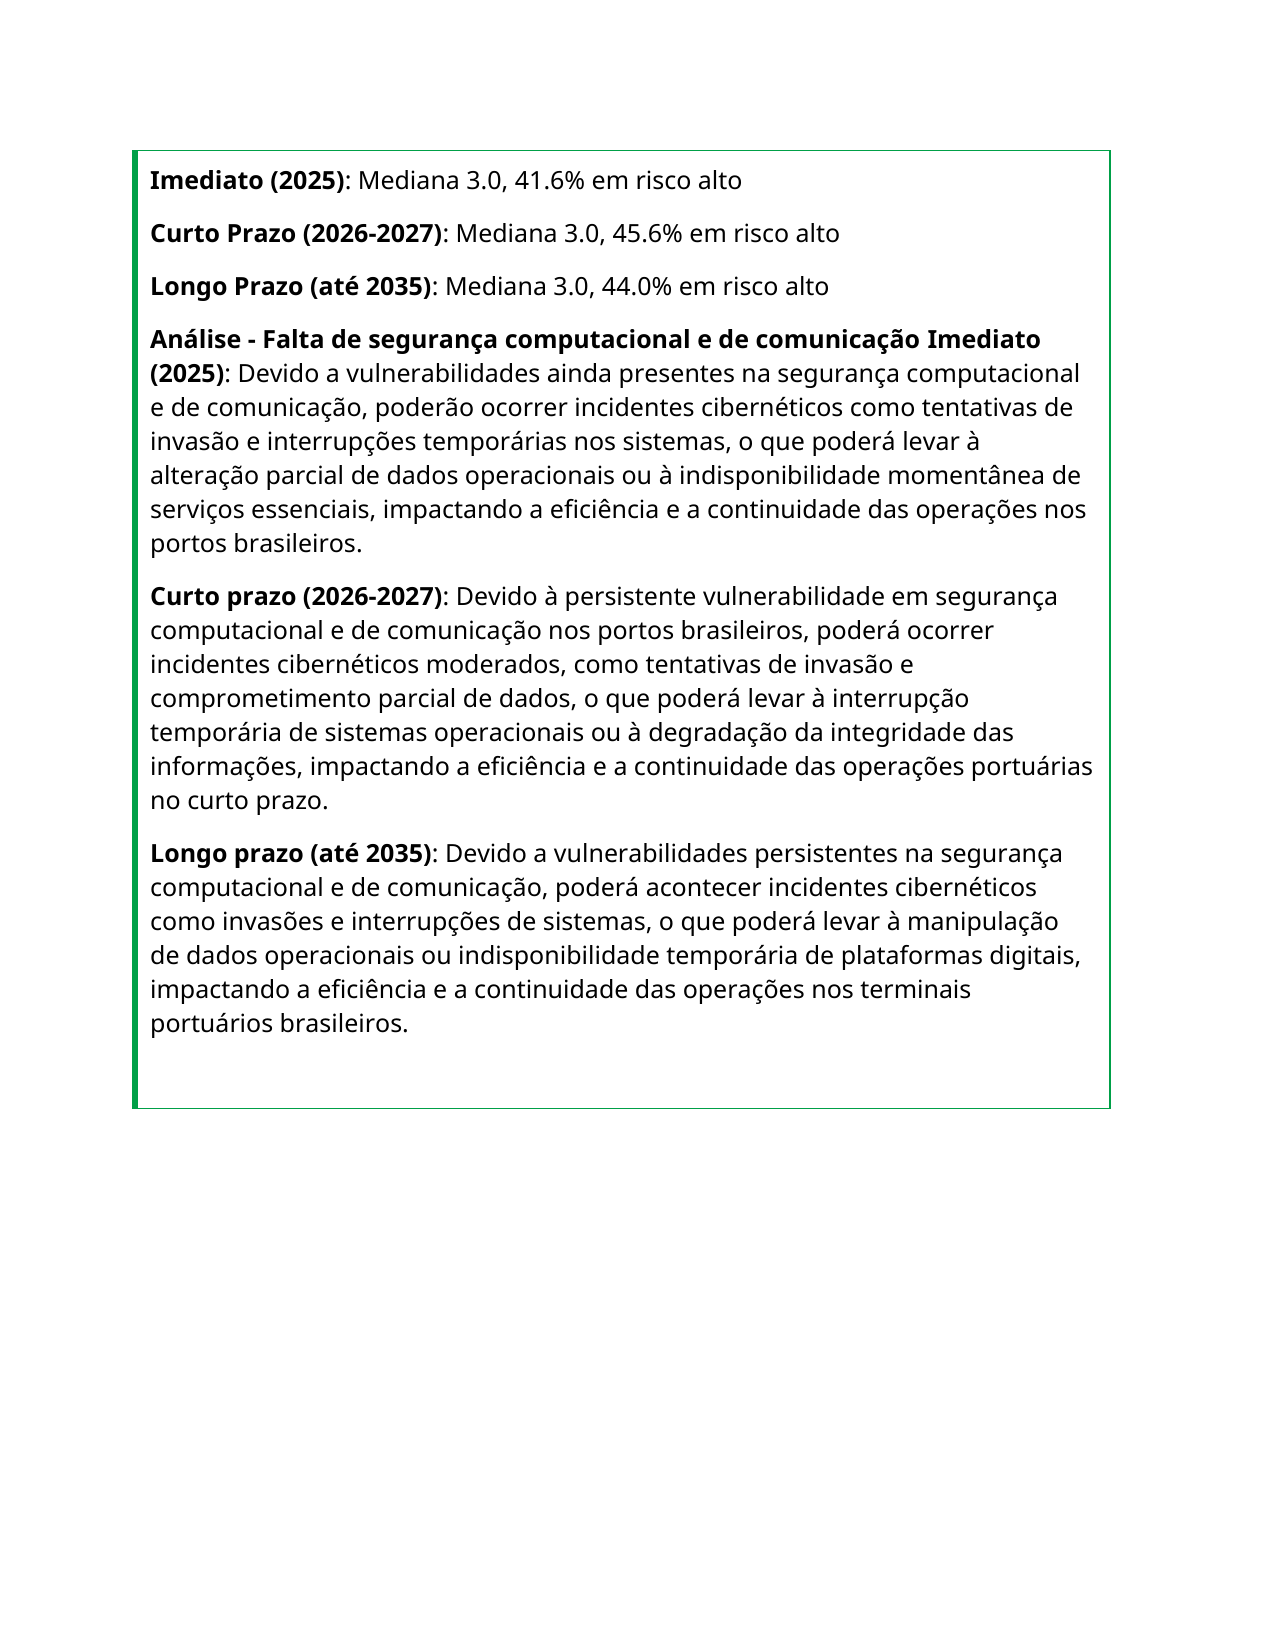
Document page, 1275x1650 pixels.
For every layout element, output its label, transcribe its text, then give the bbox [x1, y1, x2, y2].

table_cell Imediato (2025): Mediana 3.0, 41.6% em risco alto Curto Prazo (2026-2027): Mediana 3.0, 45.6% em risco alto Longo Prazo (até 2035): Mediana 3.0, 44.0% em risco alto Análise - Falta de segurança computacional e de comunicação Imediato (2025): Devido a vulnerabilidades ainda presentes na segurança computacional e de comunicação, poderão ocorrer incidentes cibernéticos como tentativas de invasão e interrupções temporárias nos sistemas, o que poderá levar à alteração parcial de dados operacionais ou à indisponibilidade momentânea de serviços essenciais, impactando a eficiência e a continuidade das operações nos portos brasileiros. Curto prazo (2026-2027): Devido à persistente vulnerabilidade em segurança computacional e de comunicação nos portos brasileiros, poderá ocorrer incidentes cibernéticos moderados, como tentativas de invasão e comprometimento parcial de dados, o que poderá levar à interrupção temporária de sistemas operacionais ou à degradação da integridade das informações, impactando a eficiência e a continuidade das operações portuárias no curto prazo. Longo prazo (até 2035): Devido a vulnerabilidades persistentes na segurança computacional e de comunicação, poderá acontecer incidentes cibernéticos como invasões e interrupções de sistemas, o que poderá levar à manipulação de dados operacionais ou indisponibilidade temporária de plataformas digitais, impactando a eficiência e a continuidade das operações nos terminais portuários brasileiros. [138, 151, 1109, 1108]
